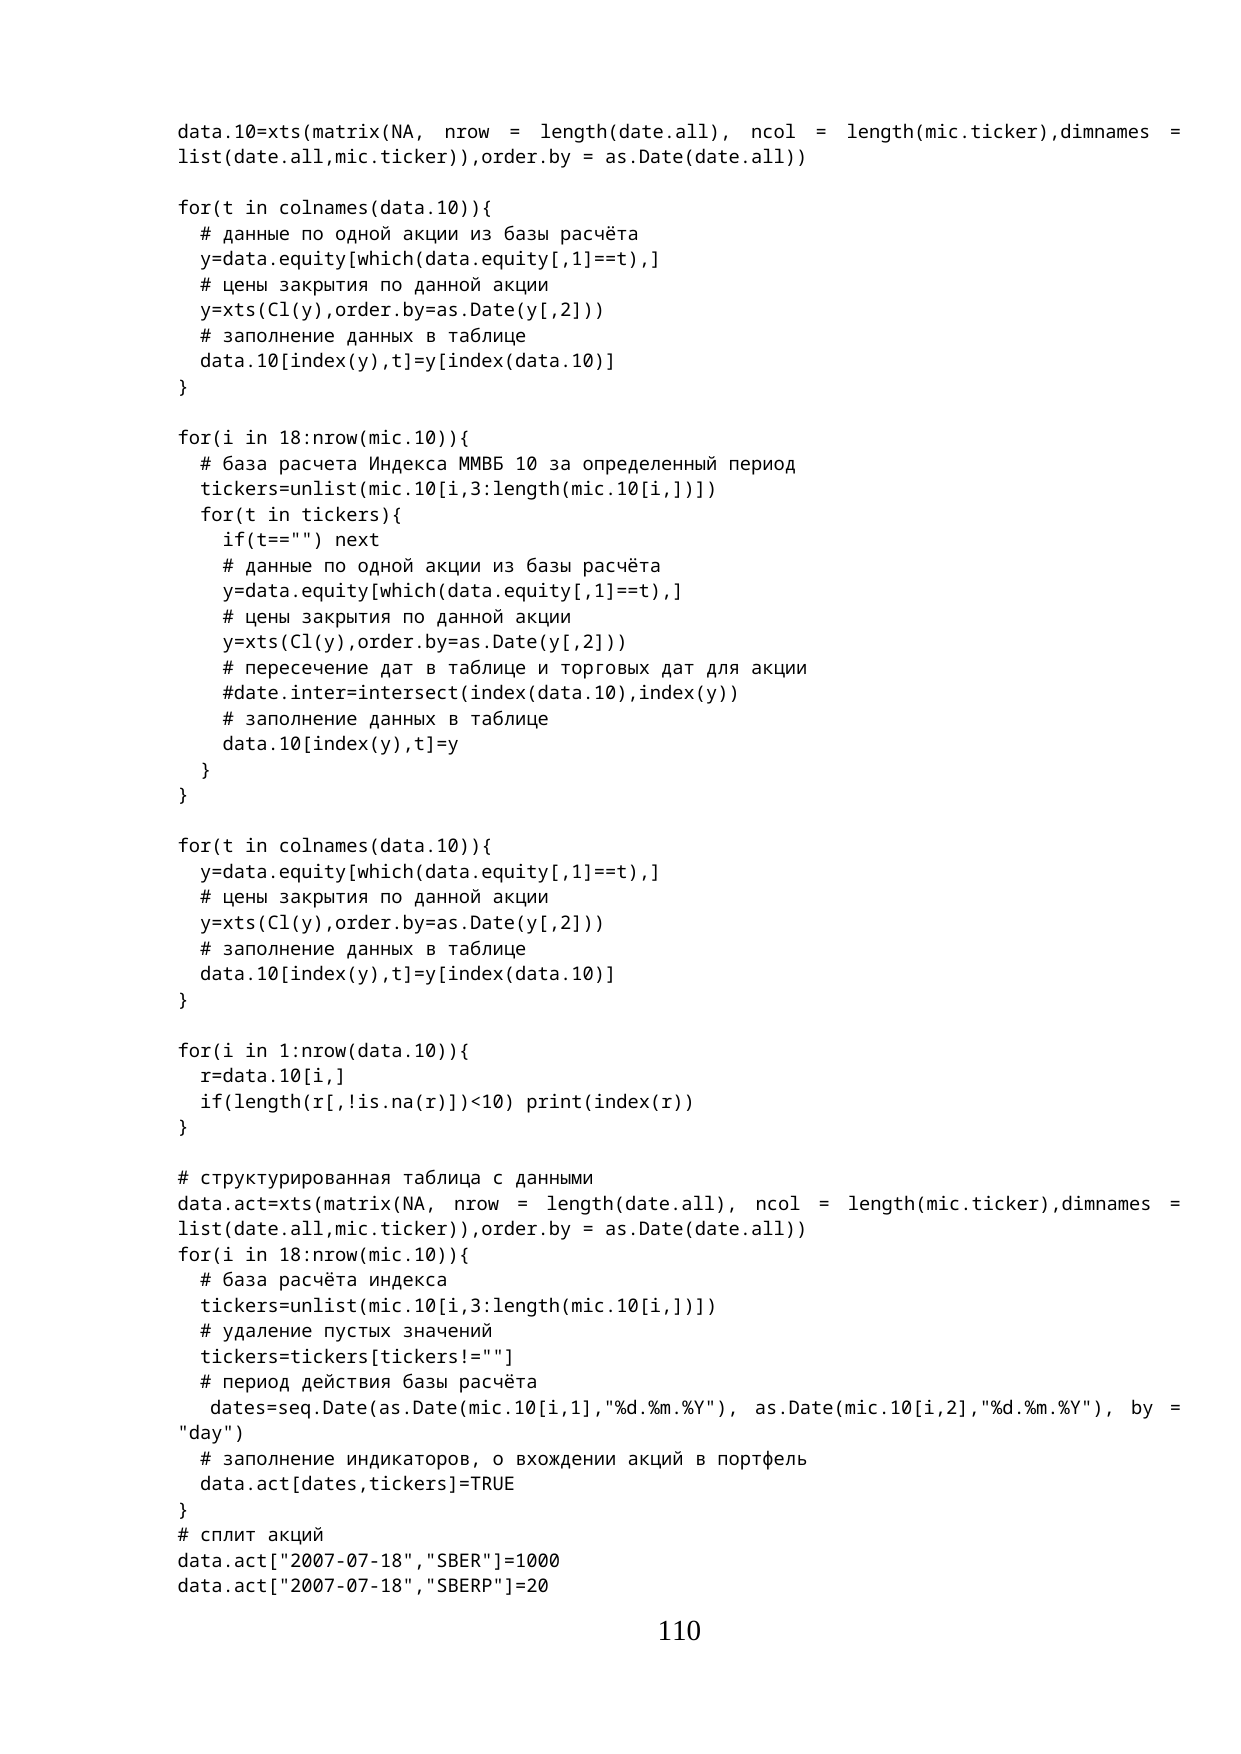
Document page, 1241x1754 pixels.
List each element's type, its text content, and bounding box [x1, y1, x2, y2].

text y=data.equity[which(data.equity[,1]==t),] [177, 577, 1181, 603]
text y=xts(Cl(y),order.by=as.Date(y[,2])) [177, 628, 1181, 654]
text y=data.equity[which(data.equity[,1]==t),] [177, 246, 1181, 271]
text data.act[dates,tickers]=TRUE [177, 1471, 1181, 1496]
text # структурированная таблица с данными [177, 1164, 1181, 1190]
text if(t=="") next [177, 526, 1181, 552]
text for(t in colnames(data.10)){ [177, 833, 1181, 858]
text tickers=tickers[tickers!=""] [177, 1343, 1181, 1369]
text # период действия базы расчёта [177, 1369, 1181, 1394]
text y=data.equity[which(data.equity[,1]==t),] [177, 858, 1181, 884]
text data.10[index(y),t]=y[index(data.10)] [177, 960, 1181, 986]
text data.10=xts(matrix(NA, nrow = length(date.all), ncol = length(mic.ticker),dimnames = list(date.all,mic.ticker)),order.by = as.Date(date.all)) [177, 118, 1181, 169]
text # заполнение данных в таблице [177, 935, 1181, 960]
text } [177, 1496, 1181, 1522]
text for(i in 18:nrow(mic.10)){ [177, 424, 1181, 450]
text } [177, 373, 1181, 399]
text } [177, 1113, 1181, 1139]
text for(t in colnames(data.10)){ [177, 195, 1181, 220]
text for(i in 1:nrow(data.10)){ [177, 1037, 1181, 1062]
text # база расчёта индекса [177, 1267, 1181, 1292]
text data.act["2007-07-18","SBER"]=1000 [177, 1547, 1181, 1573]
text # заполнение данных в таблице [177, 705, 1181, 731]
text #date.inter=intersect(index(data.10),index(y)) [177, 679, 1181, 705]
text data.10[index(y),t]=y[index(data.10)] [177, 348, 1181, 373]
text } [177, 756, 1181, 782]
text tickers=unlist(mic.10[i,3:length(mic.10[i,])]) [177, 1292, 1181, 1318]
text # заполнение данных в таблице [177, 322, 1181, 348]
text if(length(r[,!is.na(r)])<10) print(index(r)) [177, 1088, 1181, 1113]
text # заполнение индикаторов, о вхождении акций в портфель [177, 1445, 1181, 1471]
text # удаление пустых значений [177, 1318, 1181, 1343]
text # сплит акций [177, 1522, 1181, 1547]
text y=xts(Cl(y),order.by=as.Date(y[,2])) [177, 297, 1181, 322]
text r=data.10[i,] [177, 1062, 1181, 1088]
text # цены закрытия по данной акции [177, 271, 1181, 297]
text } [177, 986, 1181, 1011]
text dates=seq.Date(as.Date(mic.10[i,1],"%d.%m.%Y"), as.Date(mic.10[i,2],"%d.%m.%Y"), by = "day") [177, 1394, 1181, 1445]
text # пересечение дат в таблице и торговых дат для акции [177, 654, 1181, 679]
text data.act["2007-07-18","SBERP"]=20 [177, 1573, 1181, 1598]
text tickers=unlist(mic.10[i,3:length(mic.10[i,])]) [177, 475, 1181, 501]
text y=xts(Cl(y),order.by=as.Date(y[,2])) [177, 909, 1181, 935]
text data.act=xts(matrix(NA, nrow = length(date.all), ncol = length(mic.ticker),dimnames = list(date.all,mic.ticker)),order.by = as.Date(date.all)) [177, 1190, 1181, 1241]
text data.10[index(y),t]=y [177, 731, 1181, 756]
text # цены закрытия по данной акции [177, 884, 1181, 909]
text for(i in 18:nrow(mic.10)){ [177, 1241, 1181, 1267]
text # цены закрытия по данной акции [177, 603, 1181, 628]
text # данные по одной акции из базы расчёта [177, 220, 1181, 246]
text # данные по одной акции из базы расчёта [177, 552, 1181, 577]
text for(t in tickers){ [177, 501, 1181, 526]
text } [177, 782, 1181, 807]
text # база расчета Индекса ММВБ 10 за определенный период [177, 450, 1181, 475]
